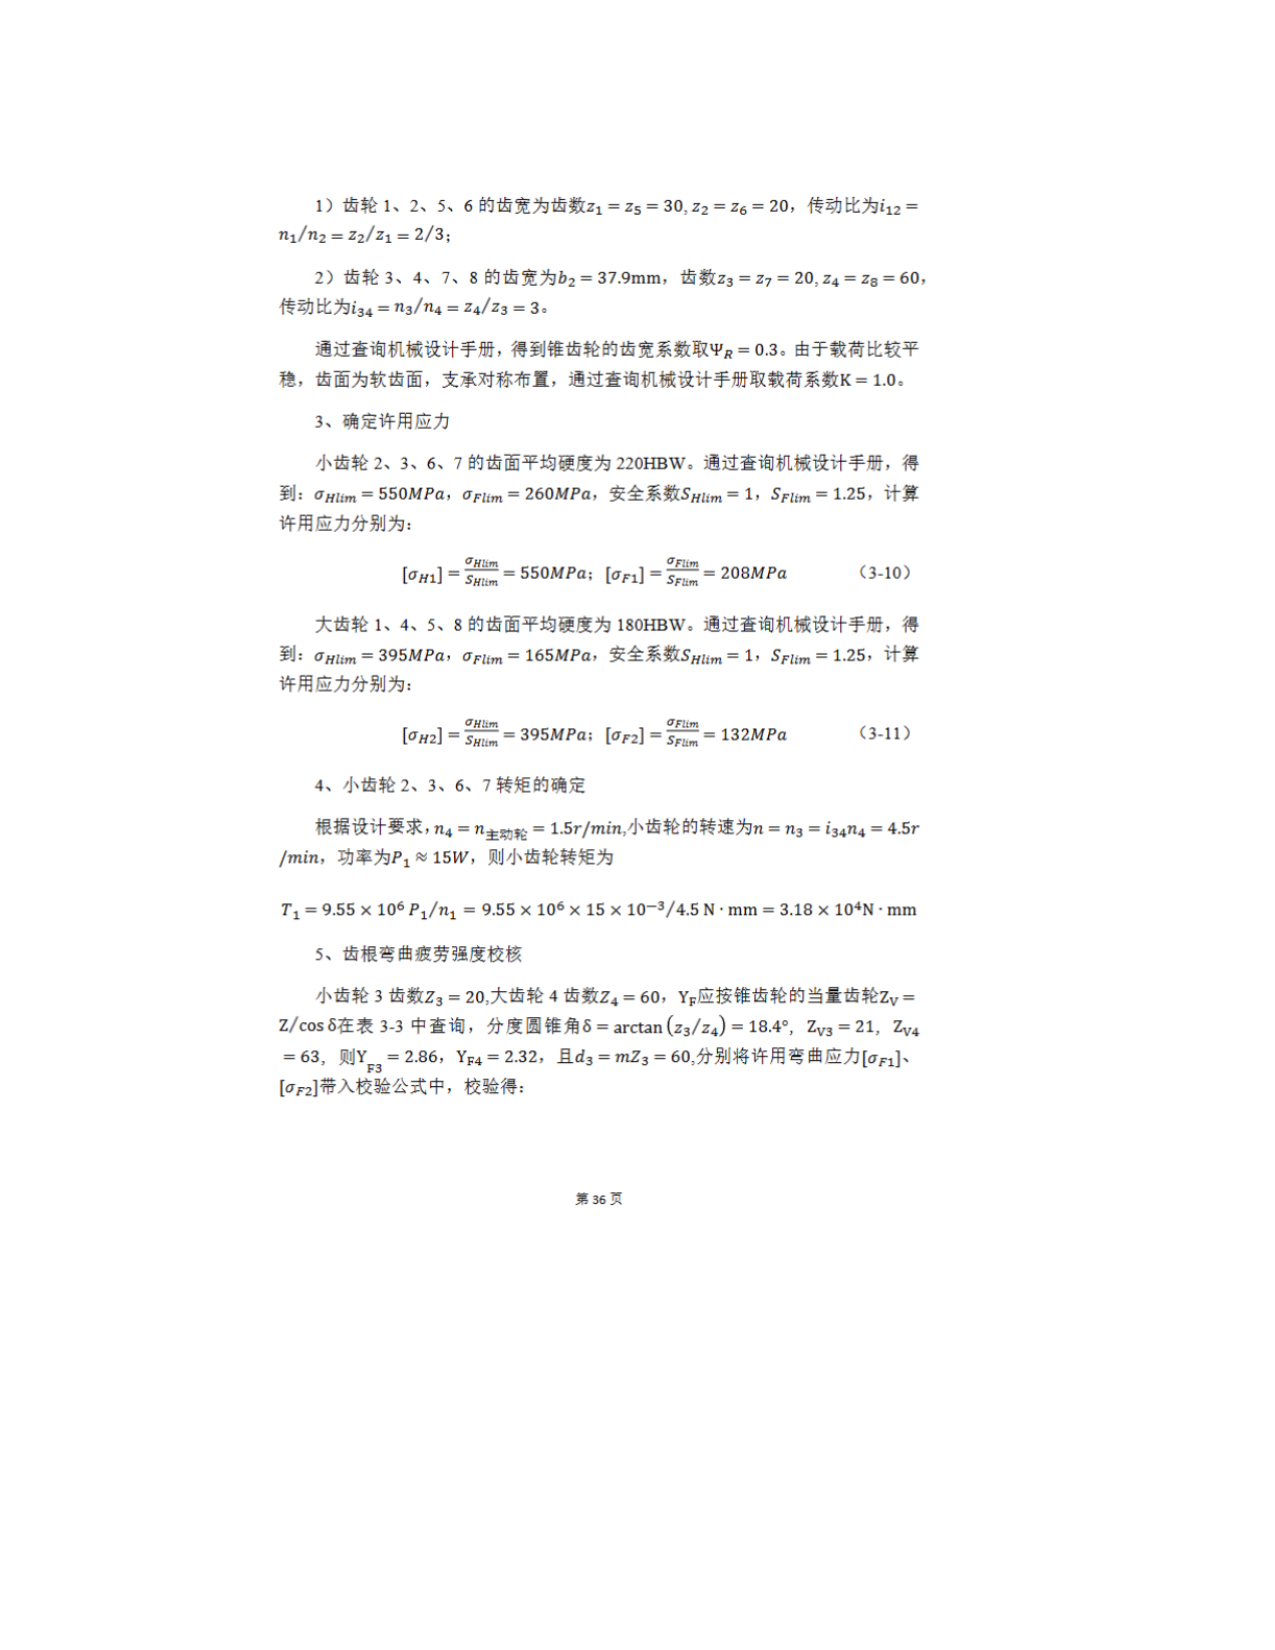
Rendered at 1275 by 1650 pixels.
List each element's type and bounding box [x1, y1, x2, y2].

picture [187, 150, 1032, 1302]
